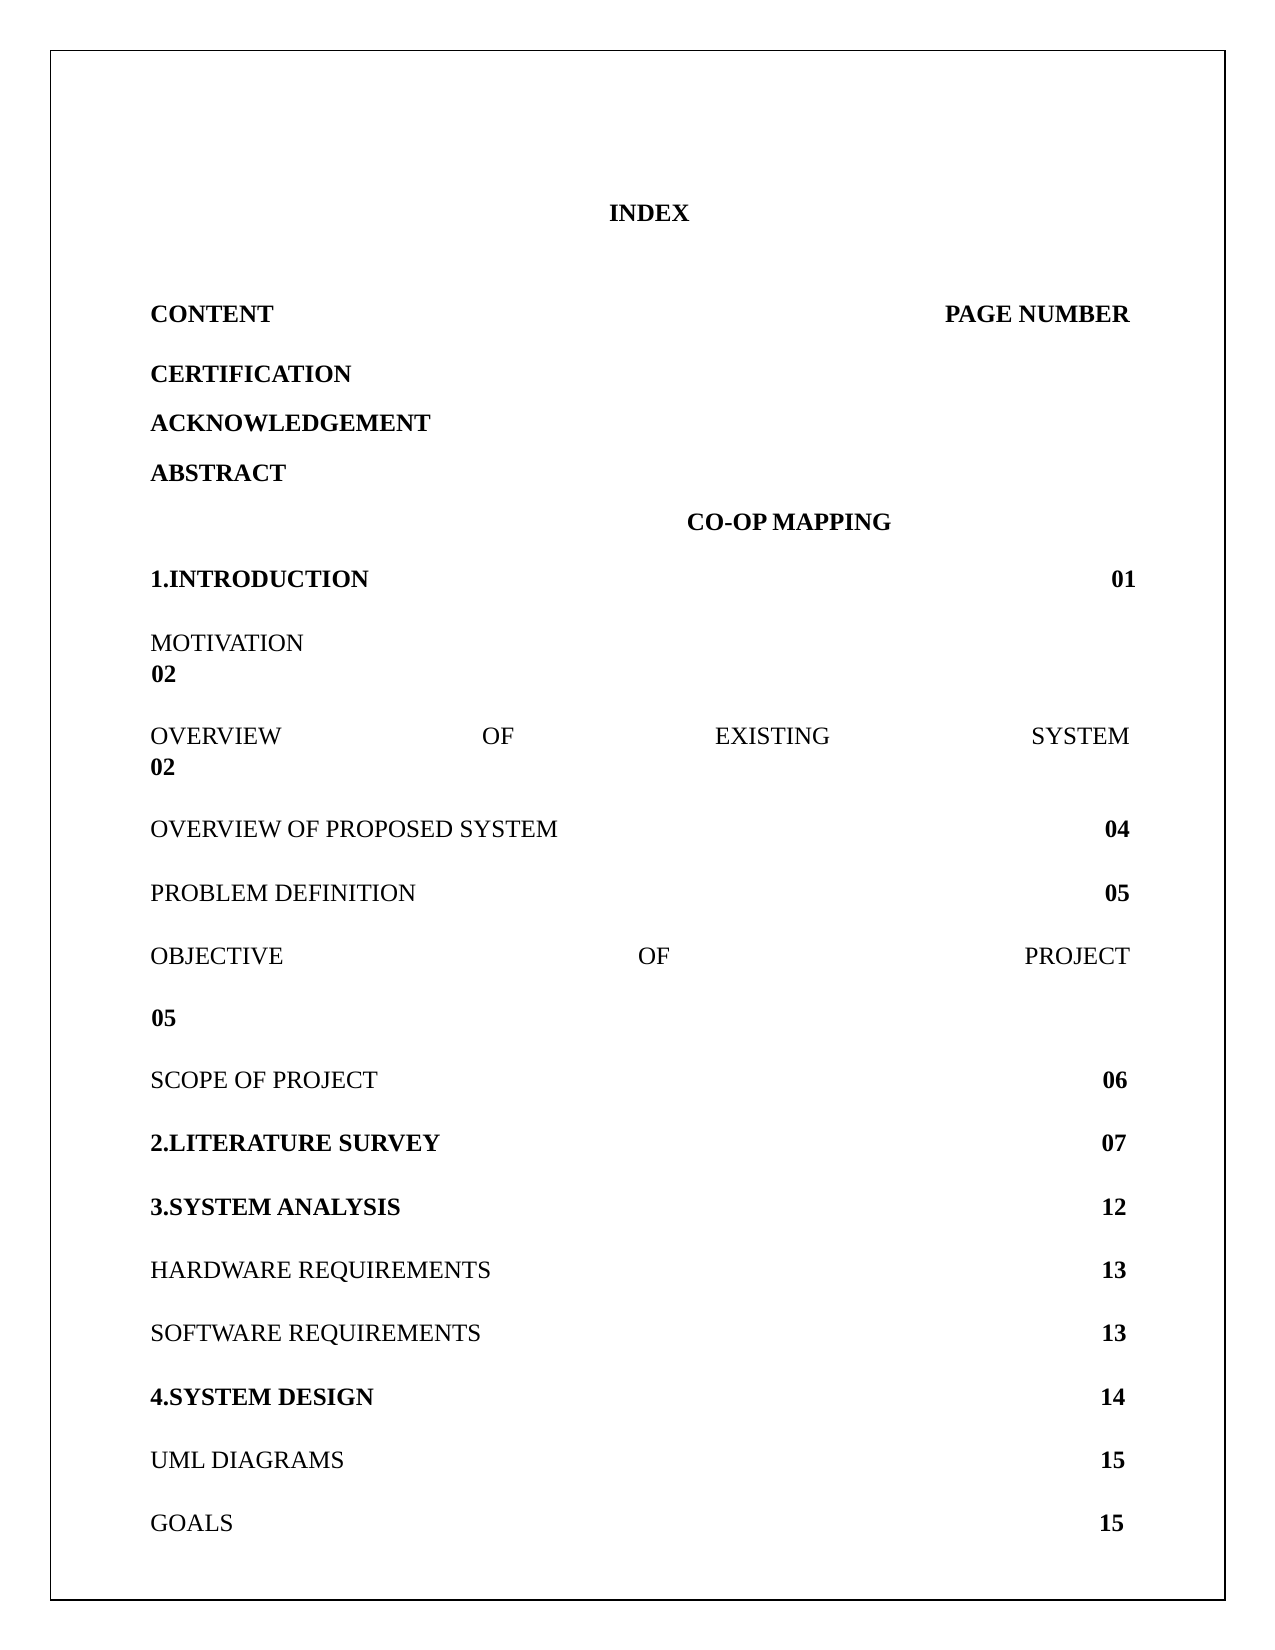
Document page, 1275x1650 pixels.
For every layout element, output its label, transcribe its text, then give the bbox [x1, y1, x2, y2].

text PROBLEM DEFINITION 05 [150, 878, 1136, 906]
text OVERVIEW OF PROPOSED SYSTEM 04 [150, 814, 1136, 843]
text HARDWARE REQUIREMENTS 13 [150, 1255, 1136, 1284]
text INDEX [163, 198, 1136, 227]
text CERTIFICATION [150, 359, 1136, 387]
text 4.SYSTEM DESIGN 14 [150, 1382, 1127, 1410]
text 3.SYSTEM ANALYSIS 12 [150, 1192, 1136, 1220]
text ABSTRACT [150, 458, 1136, 487]
text 1.INTRODUCTION 01 [150, 564, 1136, 593]
text CONTENT PAGE NUMBER [150, 299, 1136, 327]
text OBJECTIVE OF PROJECT 05 [150, 941, 1130, 1032]
text UML DIAGRAMS 15 [150, 1445, 1127, 1474]
text MOTIVATION 02 [150, 628, 1130, 688]
text SCOPE OF PROJECT 06 [150, 1066, 1130, 1094]
text 2.LITERATURE SURVEY 07 [150, 1128, 1136, 1157]
text OVERVIEW OF EXISTING SYSTEM 02 [150, 721, 1130, 781]
text ACKNOWLEDGEMENT [150, 408, 1136, 437]
text GOALS 15 [150, 1508, 1136, 1537]
text SOFTWARE REQUIREMENTS 13 [150, 1318, 1136, 1347]
text CO-OP MAPPING [160, 507, 1127, 536]
